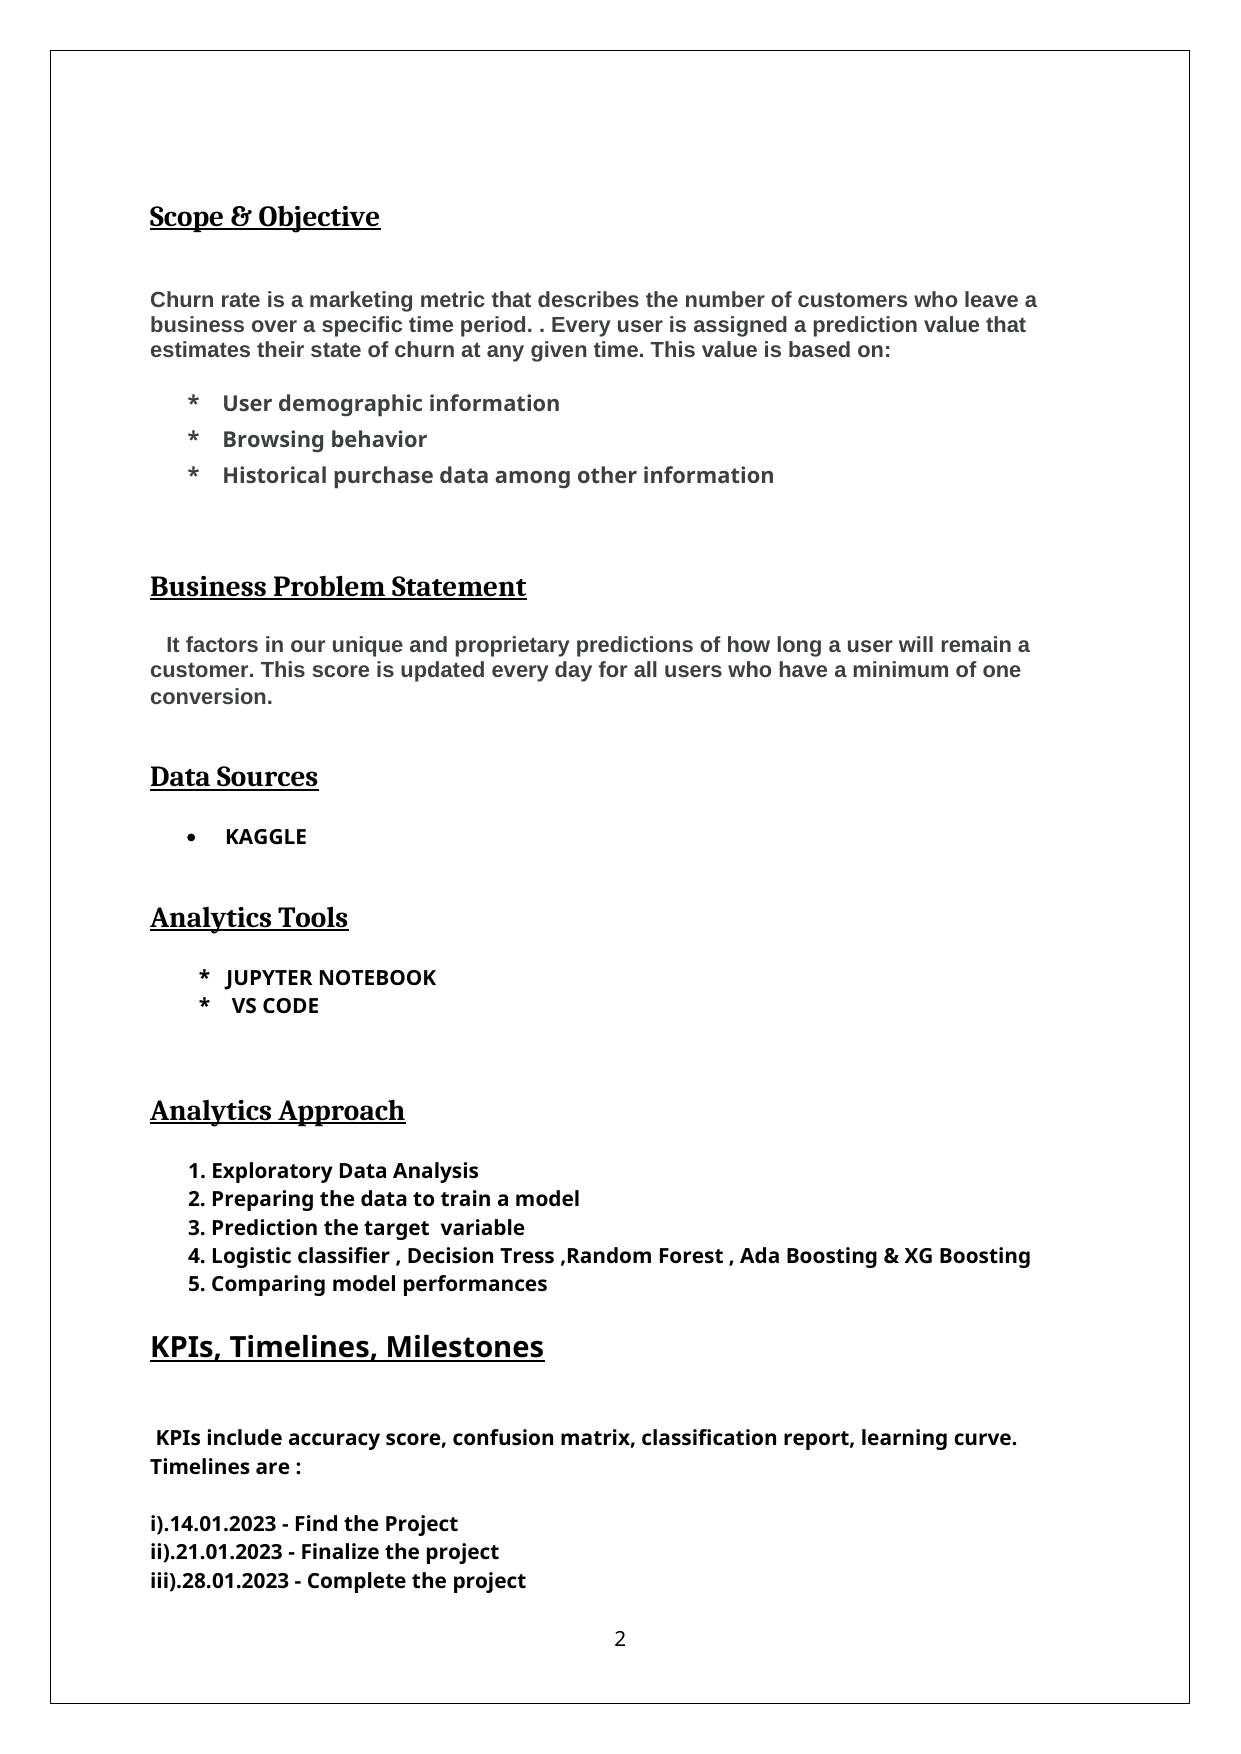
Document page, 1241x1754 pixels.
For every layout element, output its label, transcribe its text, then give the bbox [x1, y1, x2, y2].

text It factors in our unique and proprietary predictions of how long a user will remain a customer. This score is updated every day for all users who have a minimum of one conversion. [150, 632, 1090, 711]
text 3. Prediction the target variable [150, 1213, 1090, 1241]
text * Browsing behavior [187, 424, 1090, 453]
subtitle Scope & Objective [150, 200, 1090, 233]
text 1. Exploratory Data Analysis [150, 1156, 1090, 1184]
subtitle Analytics Approach [150, 1094, 1090, 1127]
text ii).21.01.2023 - Finalize the project [150, 1537, 1090, 1566]
text Churn rate is a marketing metric that describes the number of customers who leave a business over a specific time period. . Every user is assigned a prediction value that estimates their state of churn at any given time. This value is based on: [150, 287, 1090, 363]
text * Historical purchase data among other information [187, 460, 1090, 489]
text 2. Preparing the data to train a model [150, 1184, 1090, 1213]
text KPIs include accuracy score, confusion matrix, classification report, learning curve. Timelines are : [150, 1423, 1090, 1480]
text * VS CODE [150, 991, 1090, 1020]
text iii).28.01.2023 - Complete the project [150, 1566, 1090, 1594]
subtitle Analytics Tools [150, 901, 1090, 934]
list KAGGLE [187, 822, 1090, 851]
text i).14.01.2023 - Find the Project [150, 1509, 1090, 1537]
subtitle Business Problem Statement [150, 570, 1090, 603]
subtitle Data Sources [150, 761, 1090, 794]
text 4. Logistic classifier , Decision Tress ,Random Forest , Ada Boosting & XG Boosting [150, 1241, 1090, 1269]
text 5. Comparing model performances [150, 1269, 1090, 1298]
text * JUPYTER NOTEBOOK [150, 963, 1090, 991]
title KPIs, Timelines, Milestones [150, 1322, 1090, 1367]
text * User demographic information [187, 388, 1090, 417]
